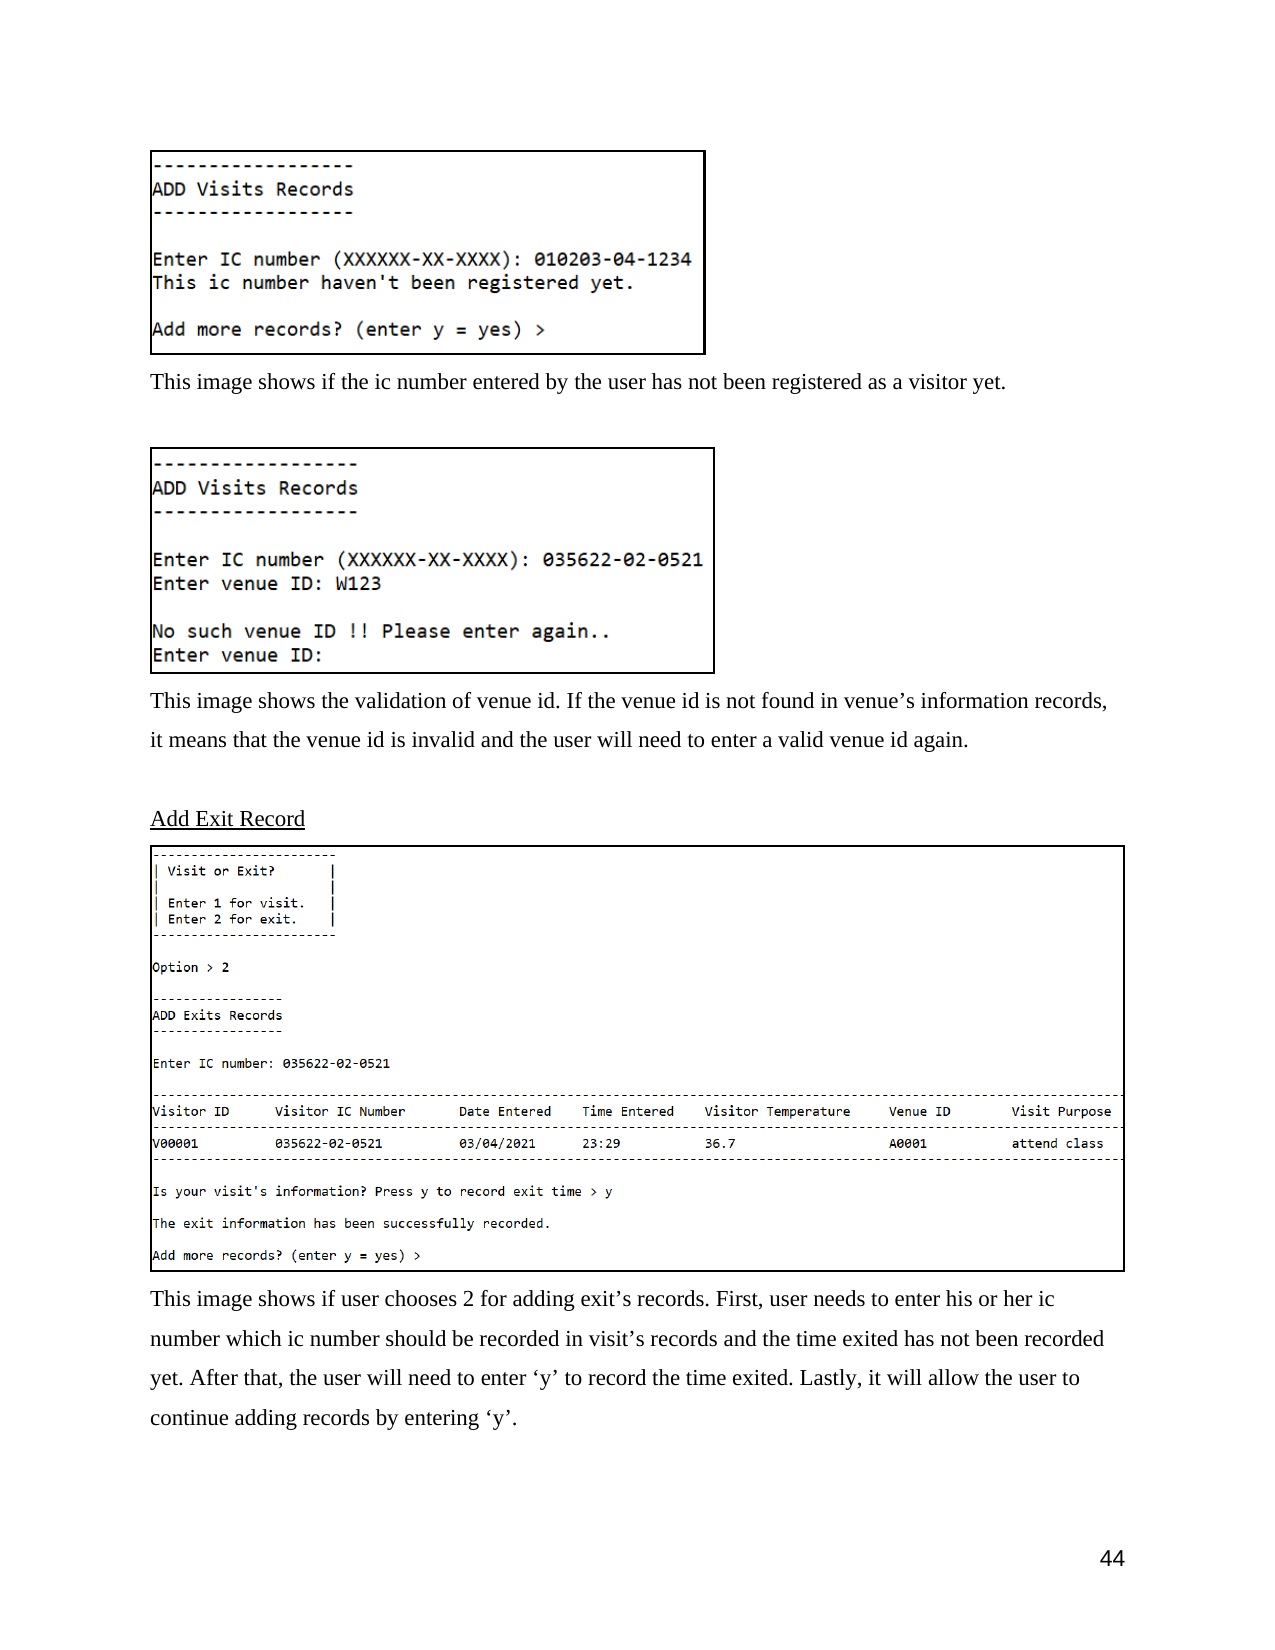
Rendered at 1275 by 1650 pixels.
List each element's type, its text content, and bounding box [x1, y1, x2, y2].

picture [152, 152, 703, 353]
text This image shows if user chooses 2 for adding exit’s records. First, user needs to enter his or her ic number which ic number should be recorded in visit’s records and the time exited has not been recorded yet. After that, the user will need to enter ‘y’ to record the time exited. Lastly, it will allow the user to continue adding records by entering ‘y’. [150, 1285, 1125, 1430]
text This image shows the validation of venue id. If the venue id is not found in venue’s information records, it means that the venue id is invalid and the user will need to enter a valid venue id again. [150, 687, 1125, 753]
text Add Exit Record [150, 806, 1125, 832]
text This image shows if the ic number entered by the user has not been registered as a visitor yet. [150, 368, 1125, 394]
picture [152, 847, 1123, 1270]
picture [152, 449, 713, 672]
